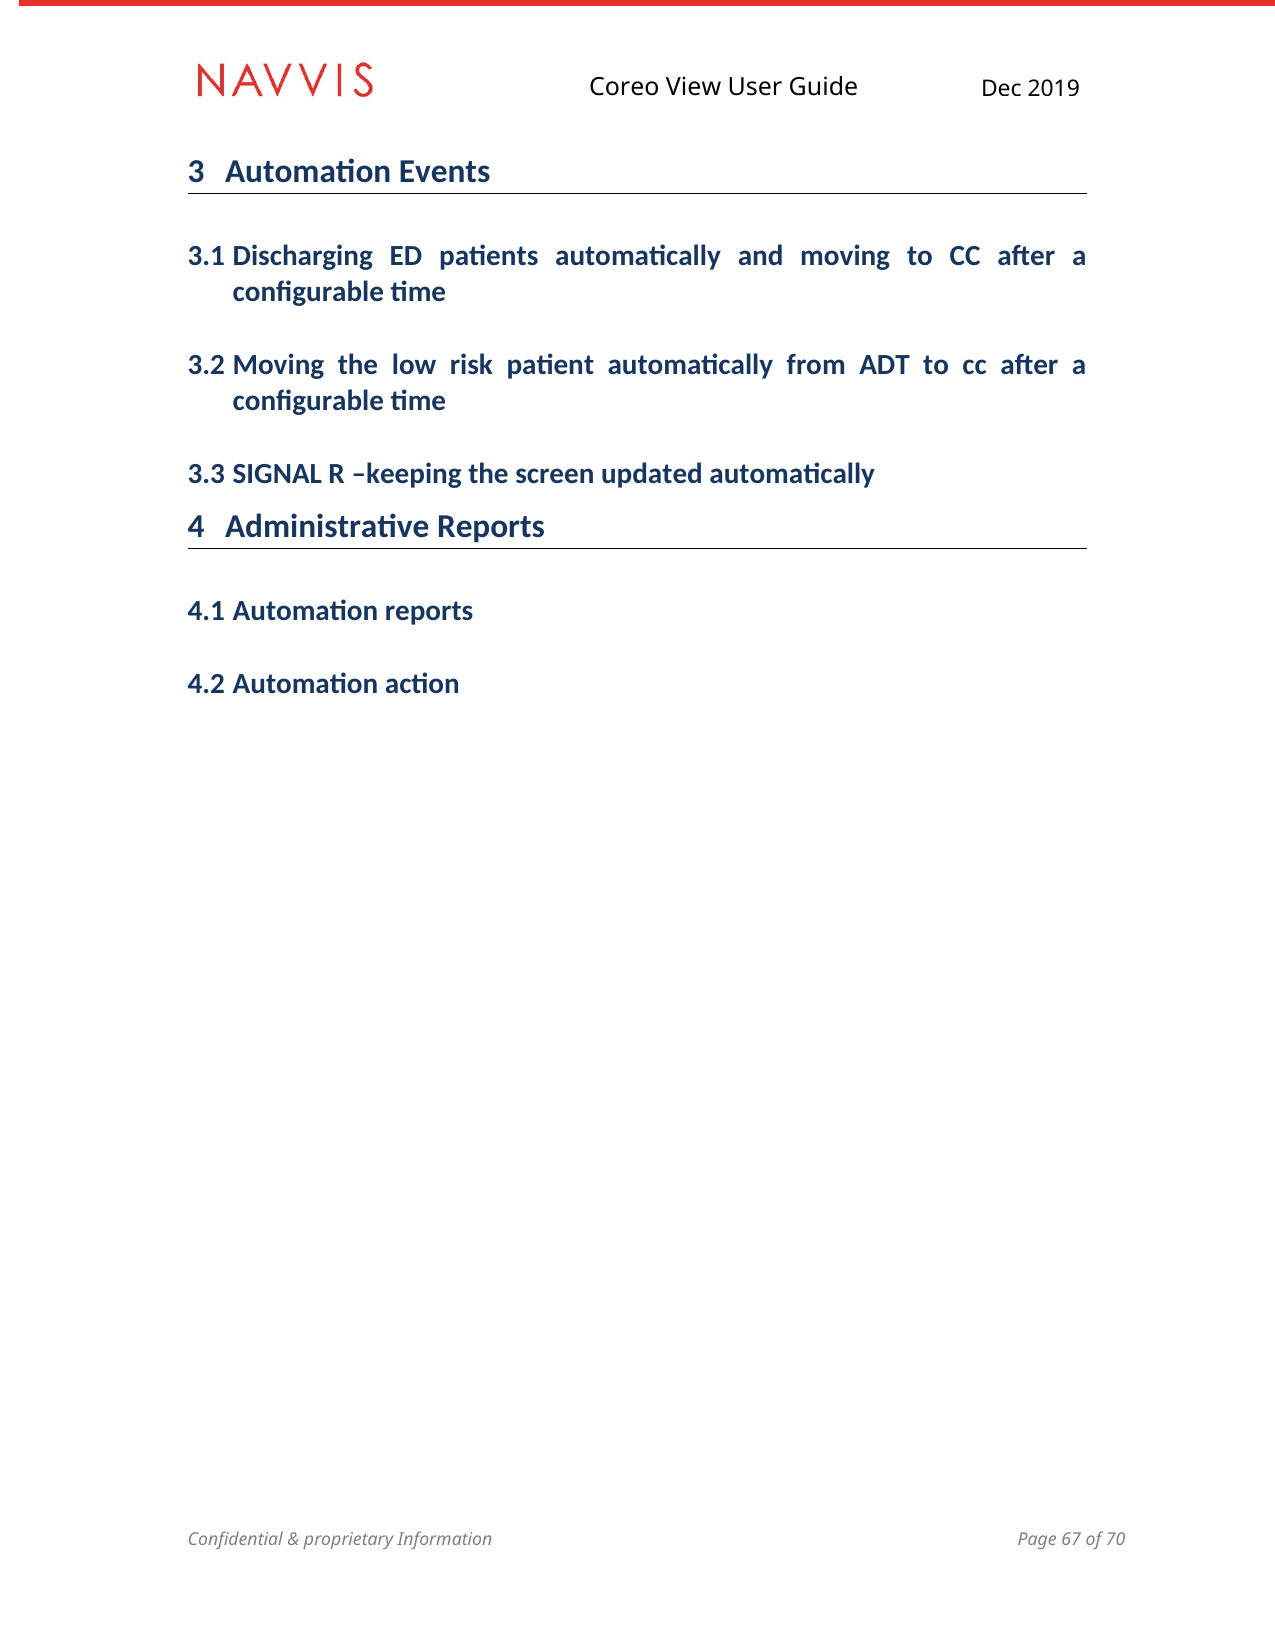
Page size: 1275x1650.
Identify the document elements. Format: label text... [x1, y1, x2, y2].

picture [187, 55, 383, 104]
subtitle Administrative Reports [187, 505, 1087, 549]
subtitle Automation Events [187, 150, 1087, 194]
subtitle Moving the low risk patient automatically from ADT to cc after a configurable time [187, 346, 1087, 417]
subtitle SIGNAL R –keeping the screen updated automatically [187, 455, 1087, 491]
subtitle Automation reports [187, 592, 1087, 628]
subtitle Automation action [187, 666, 1087, 701]
subtitle Discharging ED patients automatically and moving to CC after a configurable time [187, 237, 1087, 309]
